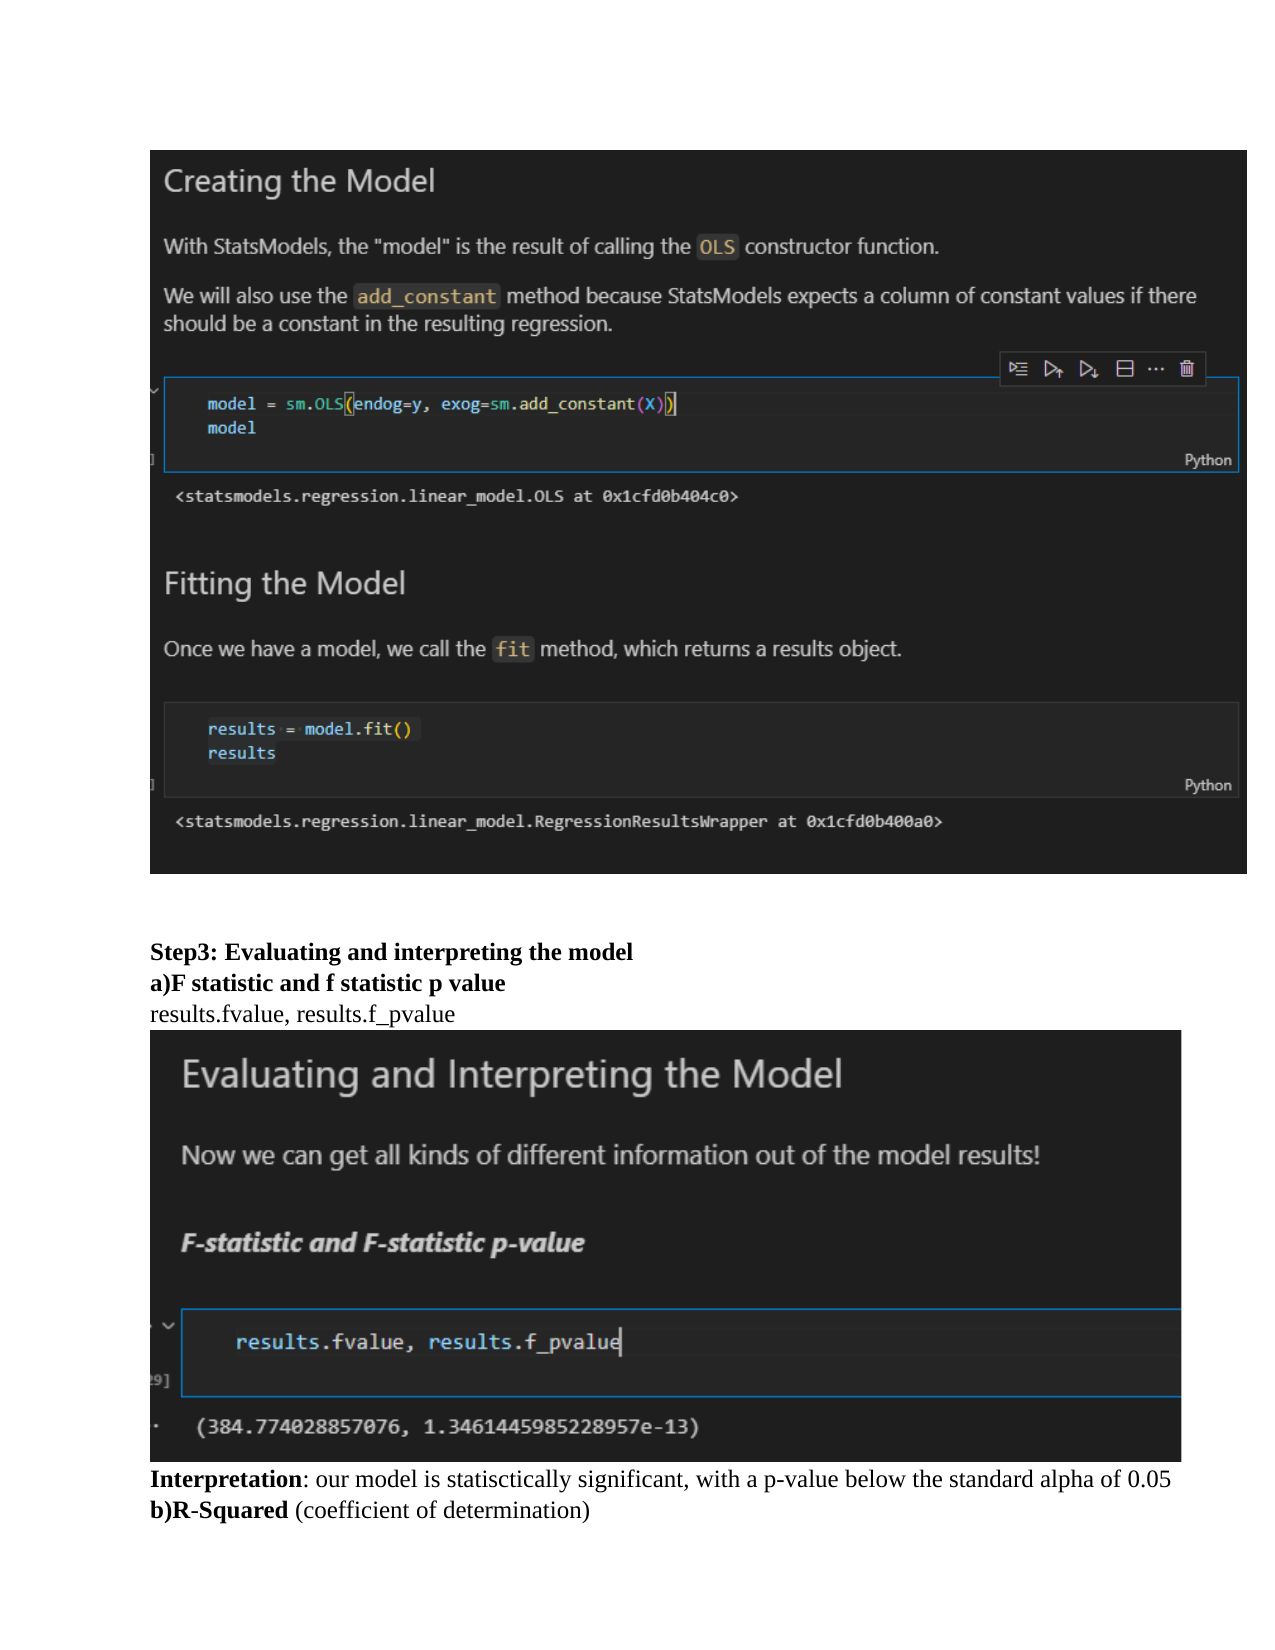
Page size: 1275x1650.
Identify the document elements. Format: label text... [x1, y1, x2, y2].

picture [150, 150, 1247, 874]
list Step3: Evaluating and interpreting the model [150, 937, 1191, 966]
list Interpretation: our model is statisctically significant, with a p-value below the standard alpha of 0.05 [150, 1464, 1191, 1493]
picture [150, 1030, 1182, 1462]
list results.fvalue, results.f_pvalue [150, 999, 1191, 1028]
list b)R-Squared (coefficient of determination) [150, 1495, 1191, 1524]
list a)F statistic and f statistic p value [150, 968, 1191, 997]
